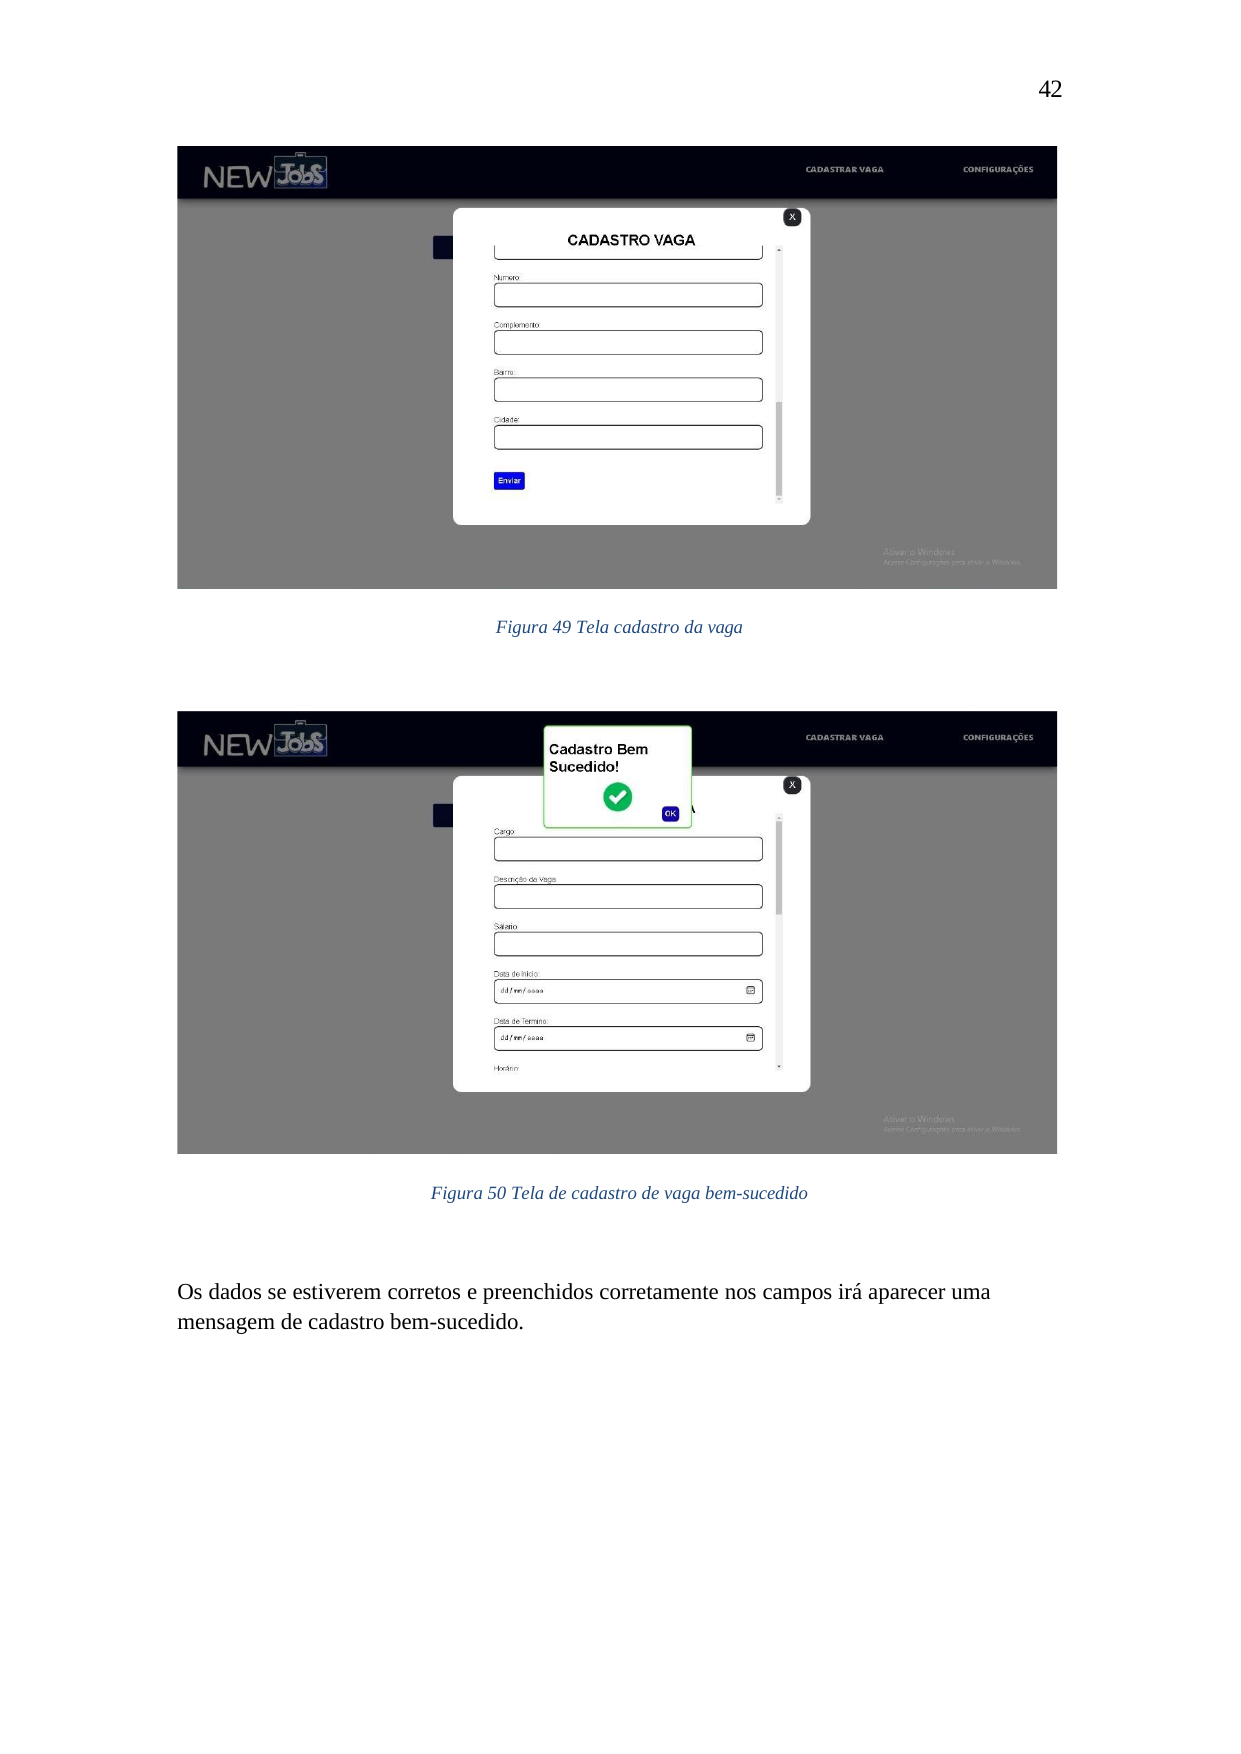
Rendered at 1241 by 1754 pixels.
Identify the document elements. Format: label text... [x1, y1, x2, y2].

text Figura 49 Tela cadastro da vaga [178, 616, 1062, 638]
picture [177, 711, 1058, 1154]
picture [177, 146, 1058, 589]
text Figura 50 Tela de cadastro de vaga bem-sucedido [178, 1182, 1062, 1203]
text Os dados se estiverem corretos e preenchidos corretamente nos campos irá aparecer uma mensagem de cadastro bem-sucedido. [177, 1278, 1063, 1334]
